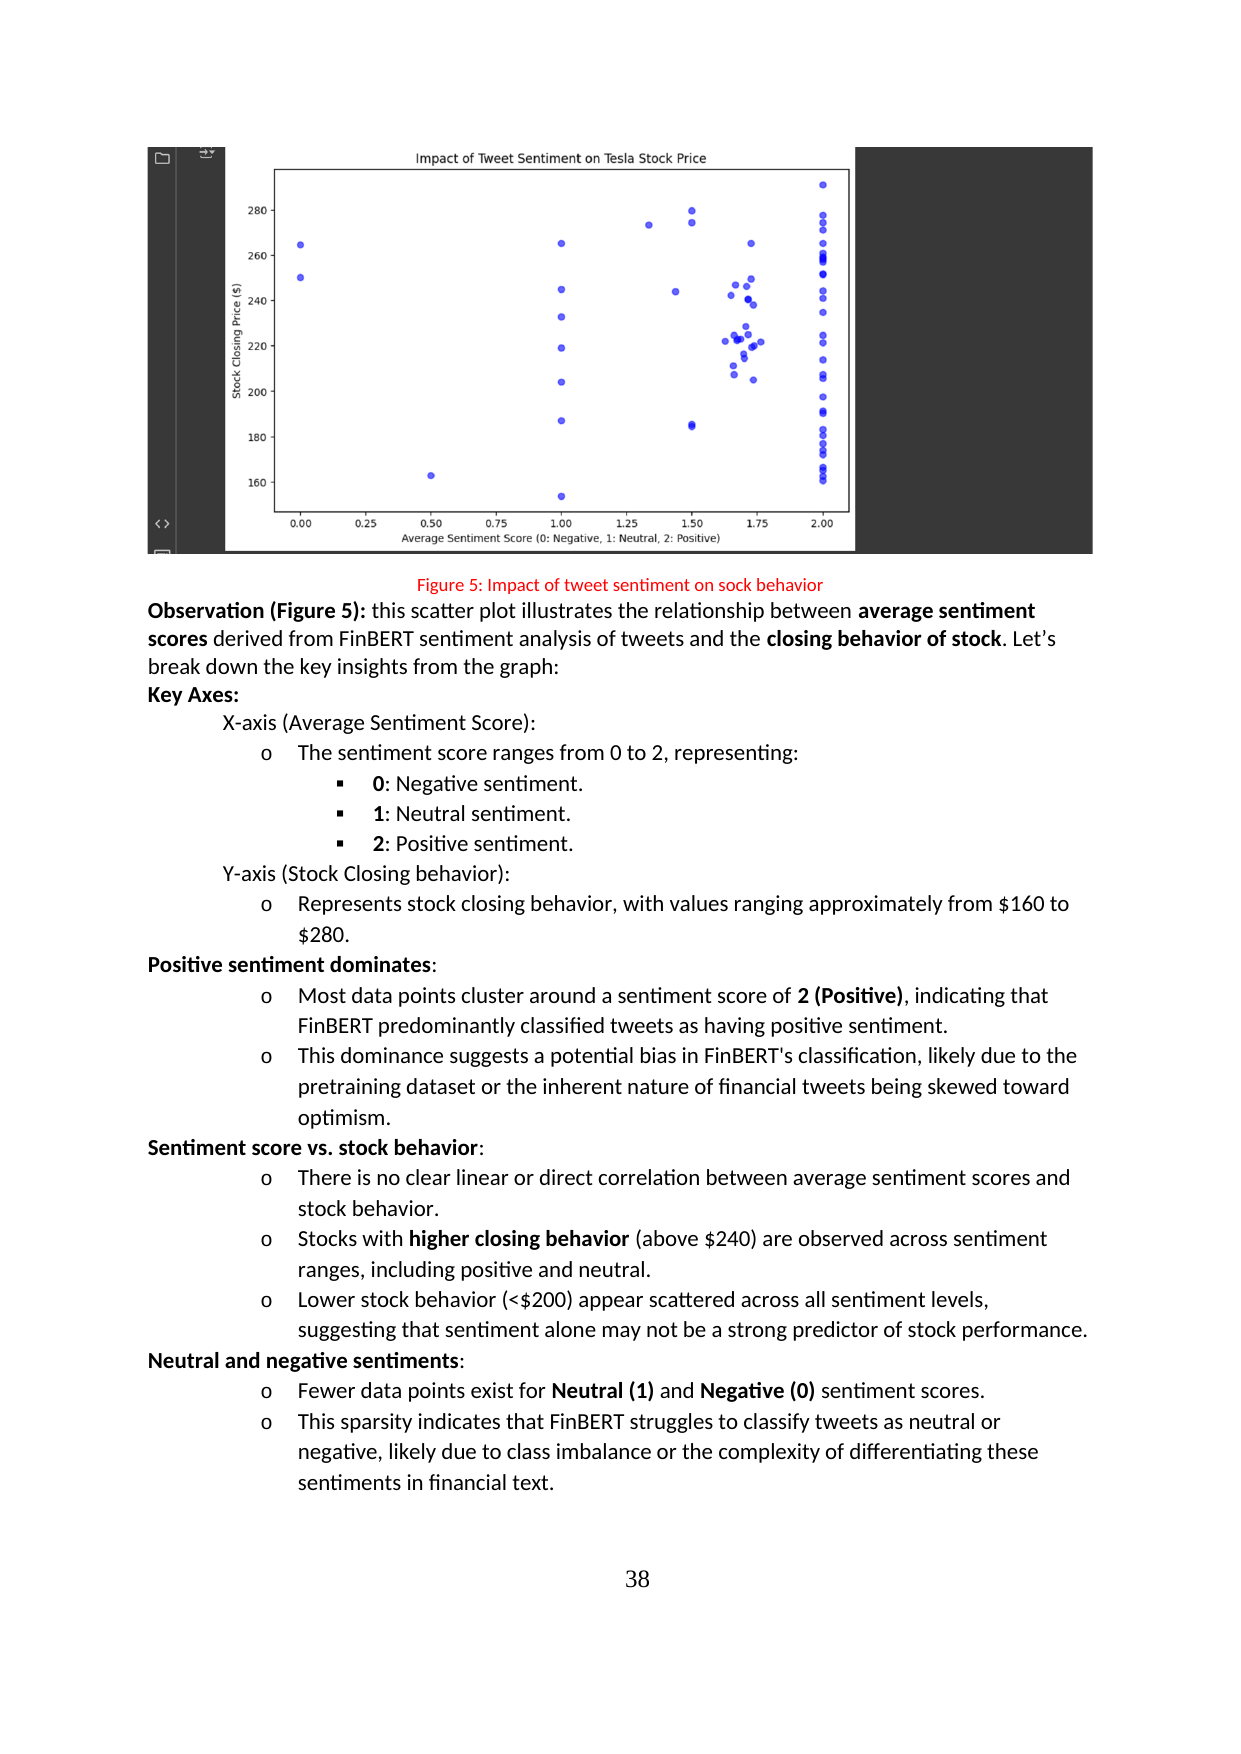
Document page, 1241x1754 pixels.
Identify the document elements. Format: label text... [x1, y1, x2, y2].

text Neutral and negative sentiments: [148, 1346, 1092, 1374]
list 2: Positive sentiment. [335, 829, 1092, 857]
list Represents stock closing behavior, with values ranging approximately from $160 to $280. [260, 889, 1092, 948]
text Sentiment score vs. stock behavior: [148, 1133, 1092, 1161]
text Positive sentiment dominates: [148, 951, 1092, 978]
list Most data points cluster around a sentiment score of 2 (Positive), indicating that FinBERT predominantly classified tweets as having positive sentiment. [260, 981, 1092, 1039]
text Key Axes: [148, 680, 1092, 708]
list This dominance suggests a potential bias in FinBERT's classification, likely due to the pretraining dataset or the inherent nature of financial tweets being skewed toward optimism. [260, 1042, 1092, 1131]
text X-axis (Average Sentiment Score): [223, 708, 1092, 736]
list Stocks with higher closing behavior (above $240) are observed across sentiment ranges, including positive and neutral. [260, 1224, 1092, 1283]
list The sentiment score ranges from 0 to 2, representing: [260, 738, 1092, 767]
text Observation (Figure 5): this scatter plot illustrates the relationship between average sentiment scores derived from FinBERT sentiment analysis of tweets and the closing behavior of stock. Let’s break down the key insights from the graph: [148, 596, 1092, 680]
list Fewer data points exist for Neutral (1) and Negative (0) sentiment scores. [260, 1376, 1092, 1404]
picture [147, 147, 1093, 554]
list There is no clear linear or direct correlation between average sentiment scores and stock behavior. [260, 1163, 1092, 1222]
list Lower stock behavior (<$200) appear scattered across all sentiment levels, suggesting that sentiment alone may not be a strong predictor of stock performance. [260, 1285, 1092, 1344]
list 1: Neutral sentiment. [335, 799, 1092, 827]
list This sparsity indicates that FinBERT struggles to classify tweets as neutral or negative, likely due to class imbalance or the complexity of differentiating these sentiments in financial text. [260, 1407, 1092, 1496]
list 0: Negative sentiment. [335, 769, 1092, 797]
text Y-axis (Stock Closing behavior): [223, 859, 1092, 887]
text Figure 5: Impact of tweet sentiment on sock behavior [148, 573, 1092, 596]
